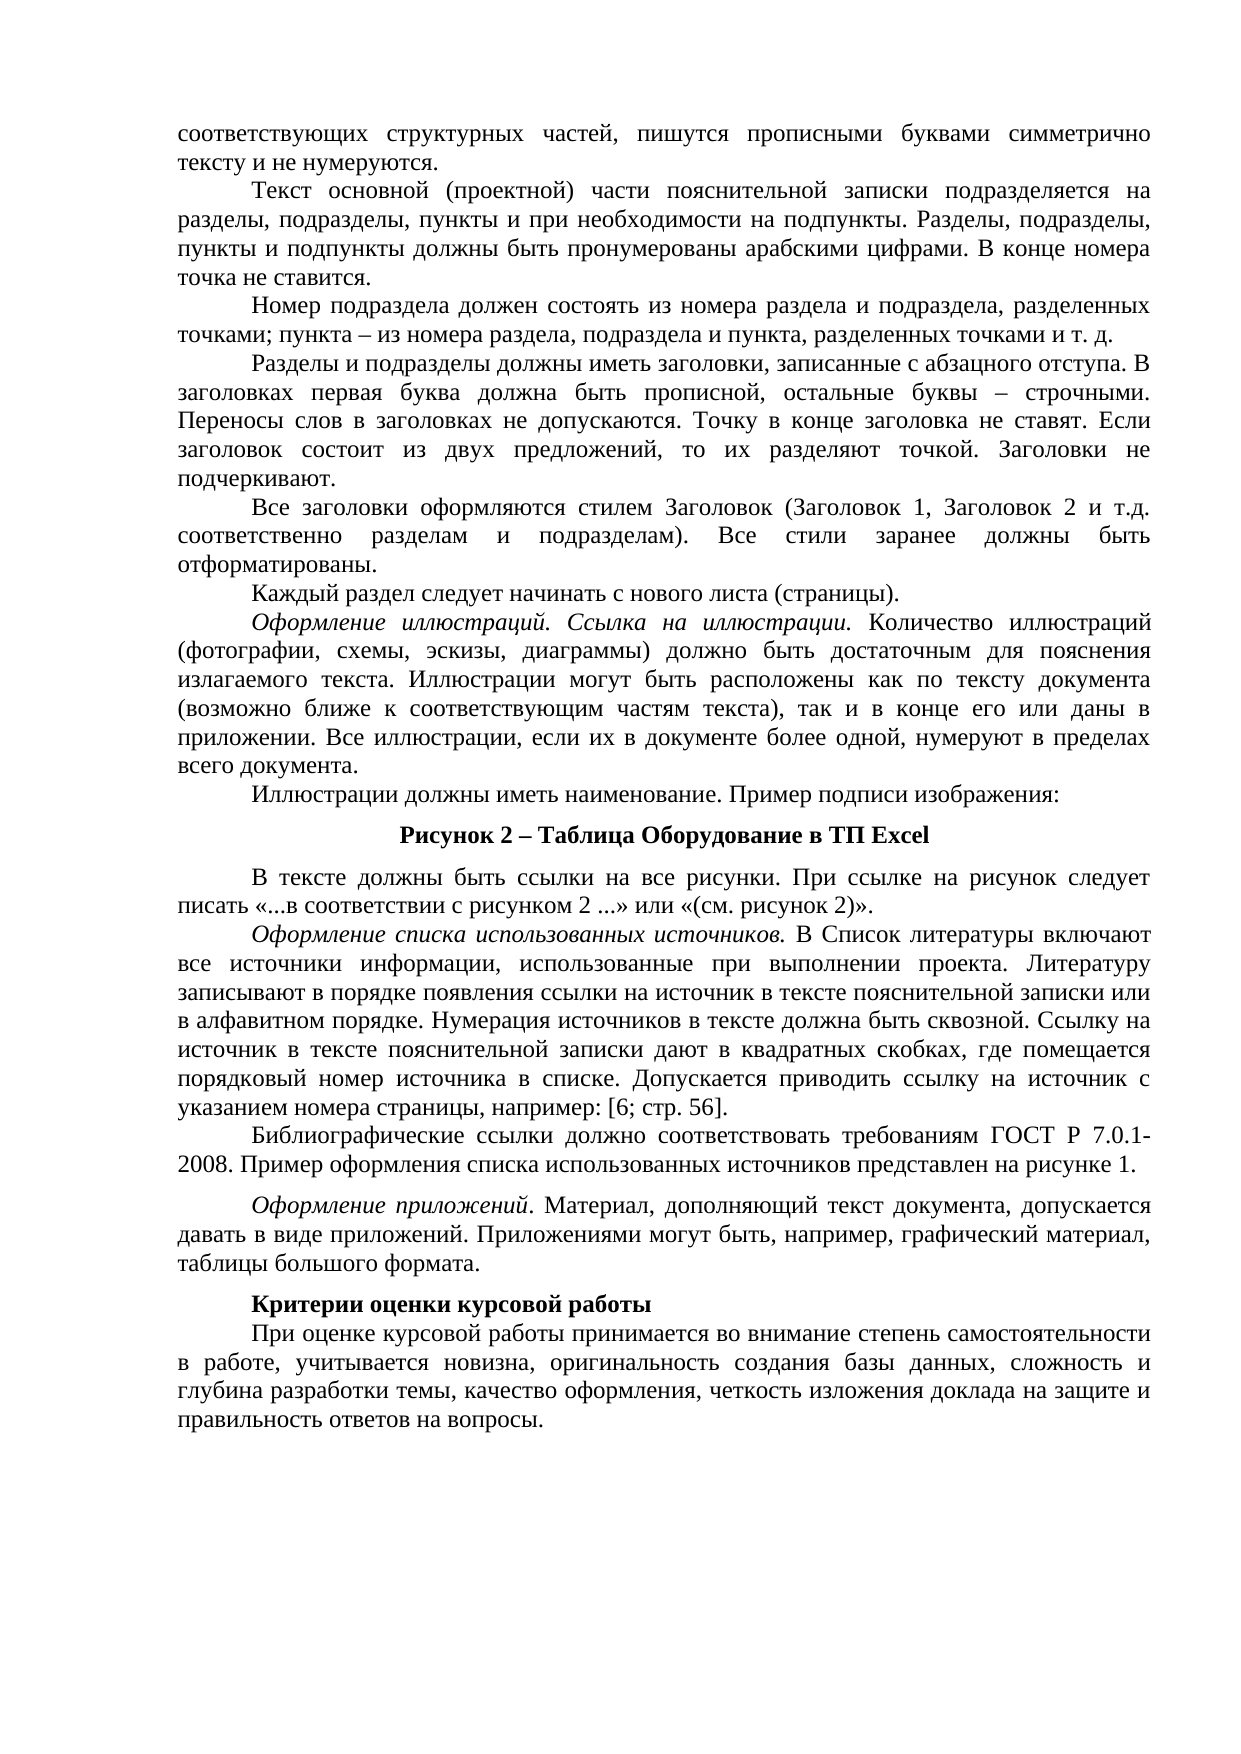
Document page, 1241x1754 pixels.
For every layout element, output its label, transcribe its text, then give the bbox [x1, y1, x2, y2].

text Разделы и подразделы должны иметь заголовки, записанные с абзацного отступа. В заголовках первая буква должна быть прописной, остальные буквы – строчными. Переносы слов в заголовках не допускаются. Точку в конце заголовка не ставят. Если заголовок состоит из двух предложений, то их разделяют точкой. Заголовки не подчеркивают. [177, 348, 1152, 492]
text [177, 118, 1152, 176]
text Оформление приложений. Материал, дополняющий текст документа, допускается давать в виде приложений. Приложениями могут быть, например, графический материал, таблицы большого формата. [177, 1191, 1152, 1277]
text Рисунок 2 – Таблица Оборудование в ТП Excel [177, 821, 1152, 849]
text Иллюстрации должны иметь наименование. Пример подписи изображения: [177, 779, 1152, 808]
text Текст основной (проектной) части пояснительной записки подразделяется на разделы, подразделы, пункты и при необходимости на подпункты. Разделы, подразделы, пункты и подпункты должны быть пронумерованы арабскими цифрами. В конце номера точка не ставится. [177, 176, 1152, 291]
text Все заголовки оформляются стилем Заголовок (Заголовок 1, Заголовок 2 и т.д. соответственно разделам и подразделам). Все стили заранее должны быть отформатированы. [177, 492, 1152, 578]
text Номер подраздела должен состоять из номера раздела и подраздела, разделенных точками; пункта – из номера раздела, подраздела и пункта, разделенных точками и т. д. [177, 291, 1152, 348]
text Оформление иллюстраций. Ссылка на иллюстрации. Количество иллюстраций (фотографии, схемы, эскизы, диаграммы) должно быть достаточным для пояснения излагаемого текста. Иллюстрации могут быть расположены как по тексту документа (возможно ближе к соответствующим частям текста), так и в конце его или даны в приложении. Все иллюстрации, если их в документе более одной, нумеруют в пределах всего документа. [177, 607, 1152, 779]
text При оценке курсовой работы принимается во внимание степень самостоятельности в работе, учитывается новизна, оригинальность создания базы данных, сложность и глубина разработки темы, качество оформления, четкость изложения доклада на защите и правильность ответов на вопросы. [177, 1318, 1152, 1433]
text Библиографические ссылки должно соответствовать требованиям ГОСТ Р 7.0.1-2008. Пример оформления списка использованных источников представлен на рисунке 1. [177, 1121, 1152, 1178]
list Критерии оценки курсовой работы [177, 1289, 1152, 1318]
text Оформление списка использованных источников. В Список литературы включают все источники информации, использованные при выполнении проекта. Литературу записывают в порядке появления ссылки на источник в тексте пояснительной записки или в алфавитном порядке. Нумерация источников в тексте должна быть сквозной. Ссылку на источник в тексте пояснительной записки дают в квадратных скобках, где помещается порядковый номер источника в списке. Допускается приводить ссылку на источник с указанием номера страницы, например: [6; стр. 56]. [177, 919, 1152, 1121]
text В тексте должны быть ссылки на все рисунки. При ссылке на рисунок следует писать «...в соответствии с рисунком 2 ...» или «(см. рисунок 2)». [177, 862, 1152, 919]
text Каждый раздел следует начинать с нового листа (страницы). [177, 578, 1152, 607]
